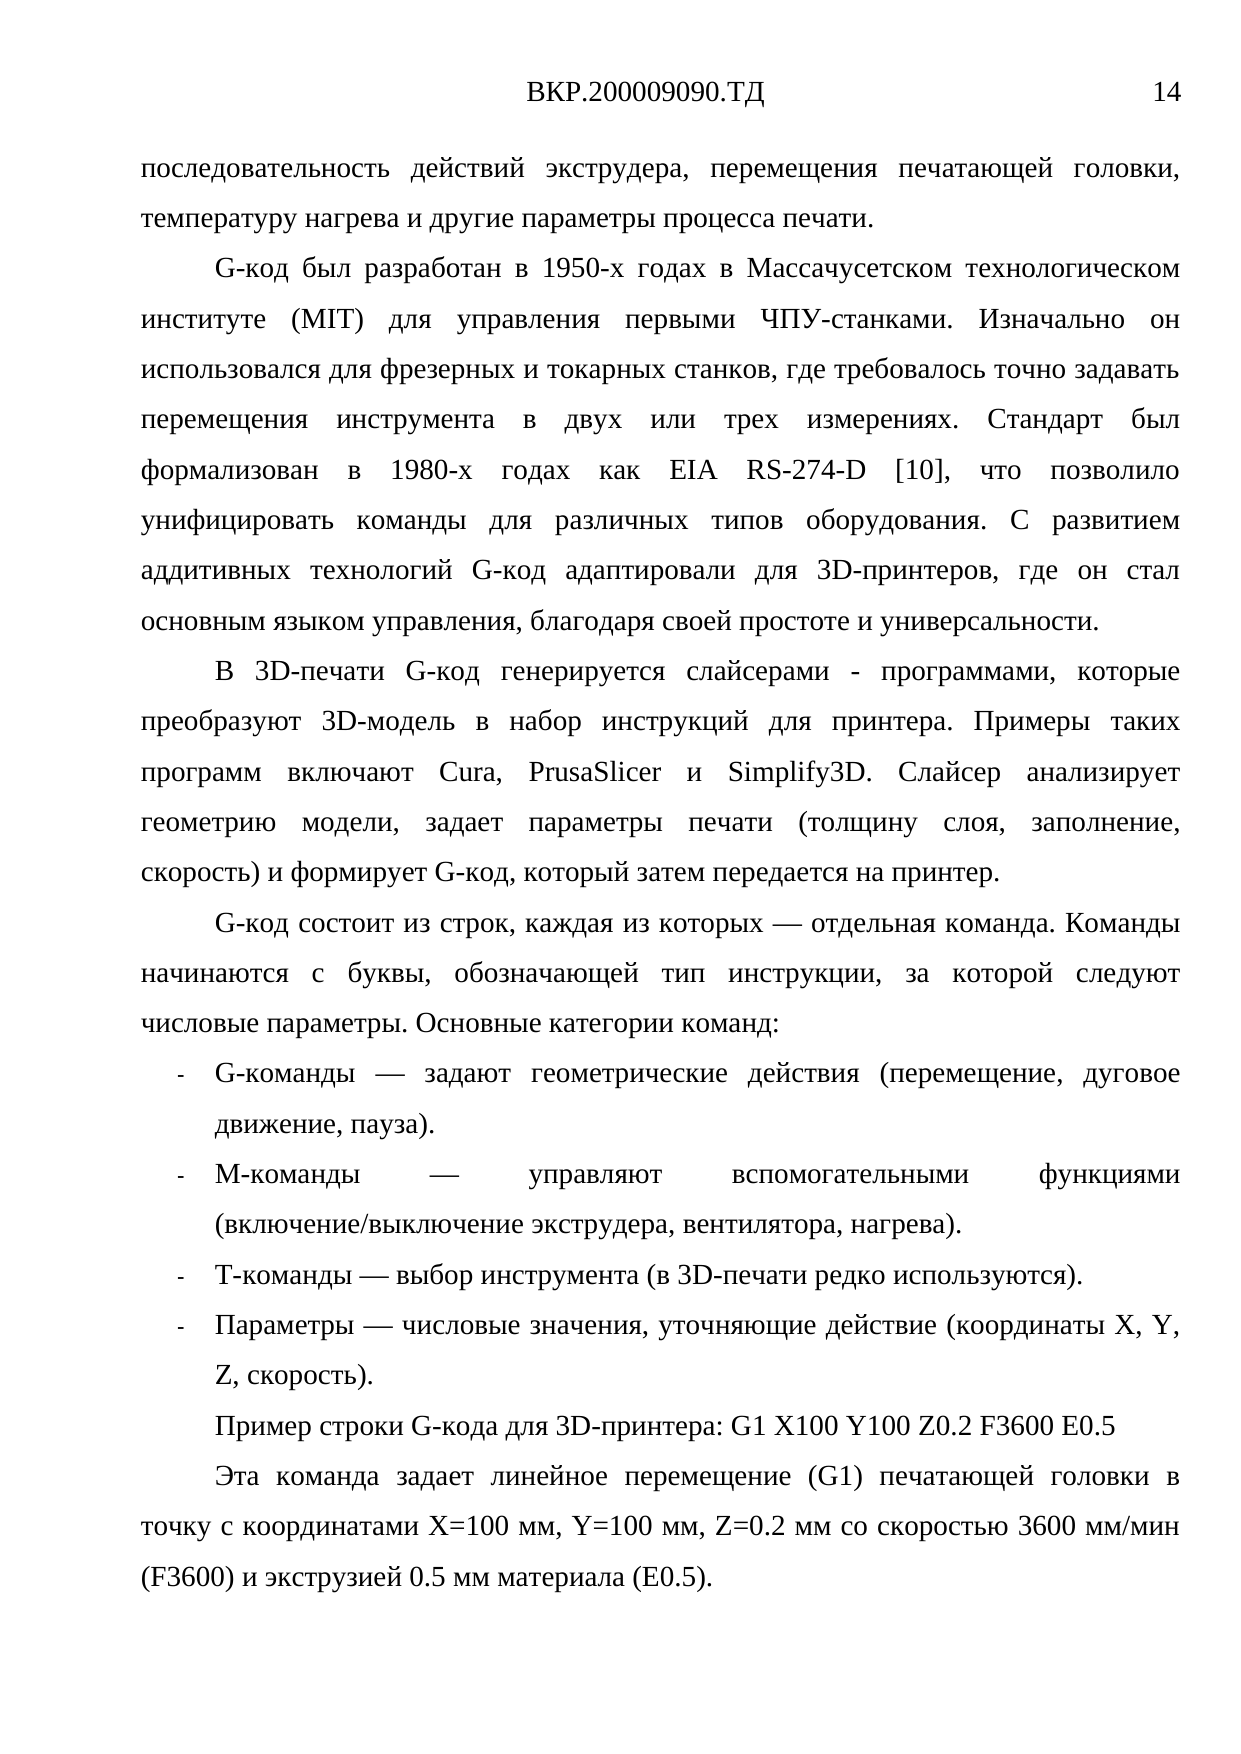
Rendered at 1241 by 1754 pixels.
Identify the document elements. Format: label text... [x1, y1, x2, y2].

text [141, 150, 1181, 234]
list G-команды — задают геометрические действия (перемещение, дуговое движение, пауза). [177, 1056, 1181, 1139]
text В 3D-печати G-код генерируется слайсерами - программами, которые преобразуют 3D-модель в набор инструкций для принтера. Примеры таких программ включают Cura, PrusaSlicer и Simplify3D. Слайсер анализирует геометрию модели, задает параметры печати (толщину слоя, заполнение, скорость) и формирует G-код, который затем передается на принтер. [141, 653, 1181, 888]
text G-код был разработан в 1950-х годах в Массачусетском технологическом институте (MIT) для управления первыми ЧПУ-станками. Изначально он использовался для фрезерных и токарных станков, где требовалось точно задавать перемещения инструмента в двух или трех измерениях. Стандарт был формализован в 1980-х годах как EIA RS-274-D [10], что позволило унифицировать команды для различных типов оборудования. С развитием аддитивных технологий G-код адаптировали для 3D-принтеров, где он стал основным языком управления, благодаря своей простоте и универсальности. [141, 251, 1181, 636]
list T-команды — выбор инструмента (в 3D-печати редко используются). [177, 1257, 1181, 1290]
text Пример строки G-кода для 3D-принтера: G1 X100 Y100 Z0.2 F3600 E0.5 [141, 1408, 1181, 1441]
text Эта команда задает линейное перемещение (G1) печатающей головки в точку с координатами X=100 мм, Y=100 мм, Z=0.2 мм со скоростью 3600 мм/мин (F3600) и экструзией 0.5 мм материала (E0.5). [141, 1458, 1181, 1592]
list M-команды — управляют вспомогательными функциями (включение/выключение экструдера, вентилятора, нагрева). [177, 1156, 1181, 1240]
list Параметры — числовые значения, уточняющие действие (координаты X, Y, Z, скорость). [177, 1307, 1181, 1391]
text G-код состоит из строк, каждая из которых — отдельная команда. Команды начинаются с буквы, обозначающей тип инструкции, за которой следуют числовые параметры. Основные категории команд: [141, 905, 1181, 1039]
